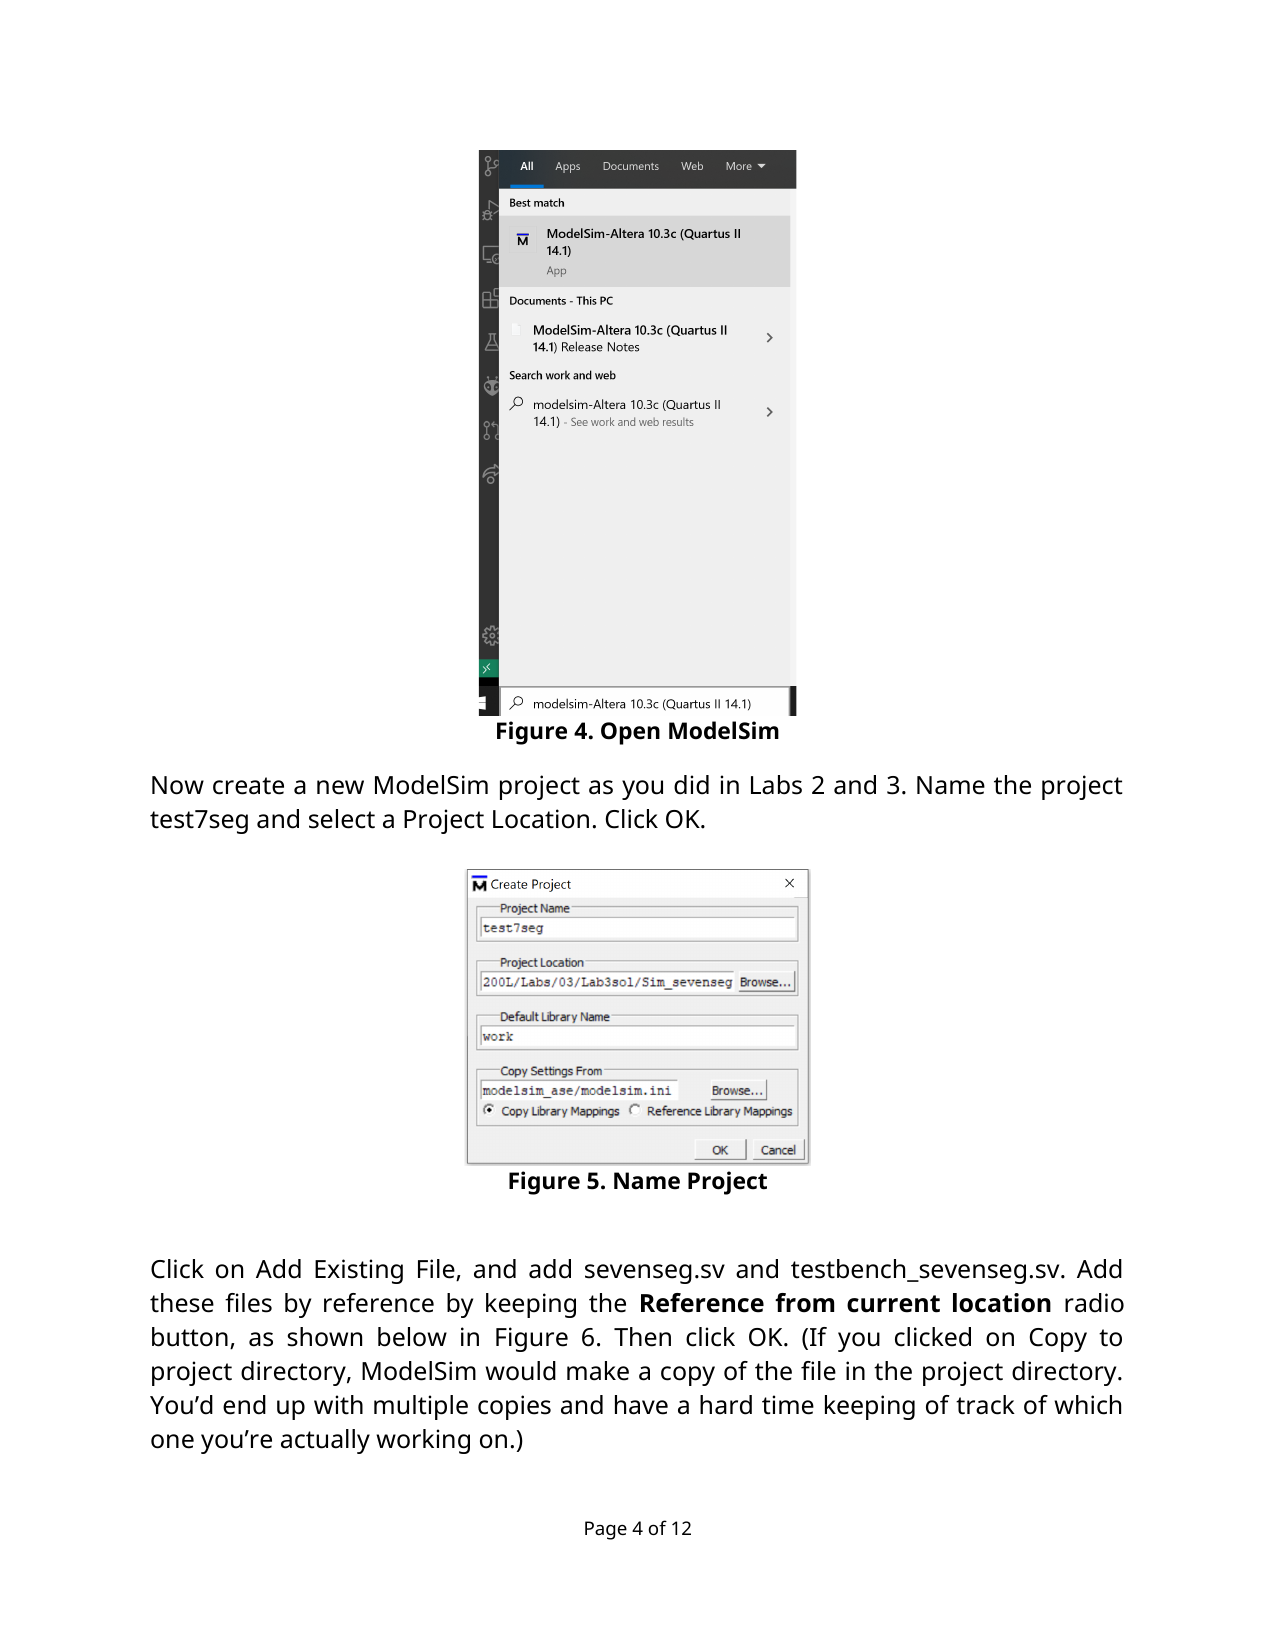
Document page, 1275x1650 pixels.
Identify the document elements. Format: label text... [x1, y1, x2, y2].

text Figure 5. Name Project [150, 1165, 1125, 1196]
text Click on Add Existing File, and add sevenseg.sv and testbench_sevenseg.sv. Add these files by reference by keeping the Reference from current location radio button, as shown below in Figure 6. Then click OK. (If you clicked on Copy to project directory, ModelSim would make a copy of the file in the project directory. You’d end up with multiple copies and have a hard time keeping of track of which one you’re actually working on.) [150, 1251, 1125, 1456]
picture [478, 150, 797, 716]
picture [464, 869, 811, 1166]
text Figure 4. Open ModelSim [150, 715, 1125, 747]
text Now create a new ModelSim project as you did in Labs 2 and 3. Name the project test7seg and select a Project Location. Click OK. [150, 767, 1125, 836]
